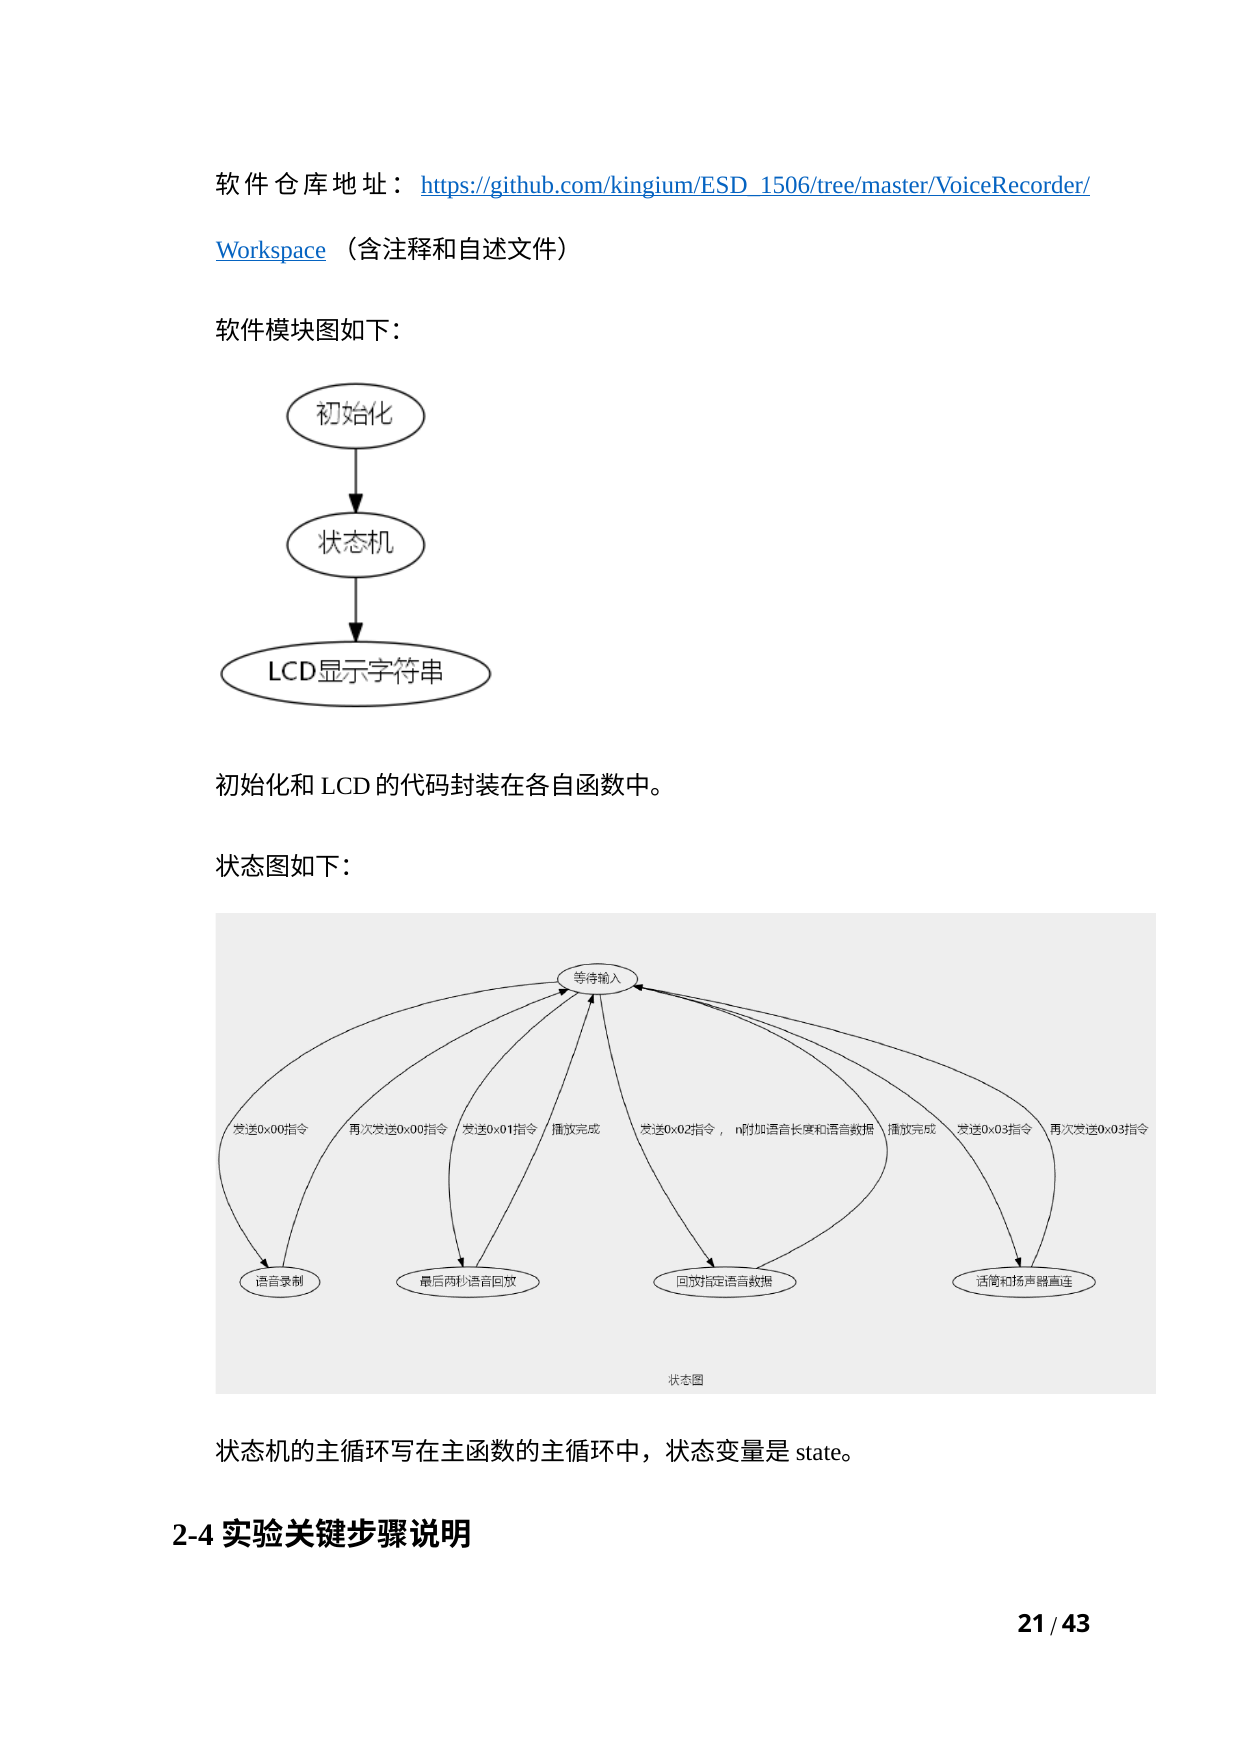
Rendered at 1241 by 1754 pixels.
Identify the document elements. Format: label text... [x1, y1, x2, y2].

text 状态机的主循环写在主函数的主循环中，状态变量是state。 [216, 1417, 1090, 1482]
text 状态图如下： [216, 832, 1090, 897]
text 2-4 实验关键步骤说明 [172, 1499, 1090, 1564]
text 初始化和LCD的代码封装在各自函数中。 [216, 751, 1090, 816]
picture [215, 913, 1156, 1394]
text 软件模块图如下： [216, 296, 1090, 361]
picture [215, 377, 497, 714]
text 软件仓库地址：https://github.com/kingium/ESD_1506/tree/master/VoiceRecorder/Workspace （含注释和自述文件） [216, 150, 1090, 280]
